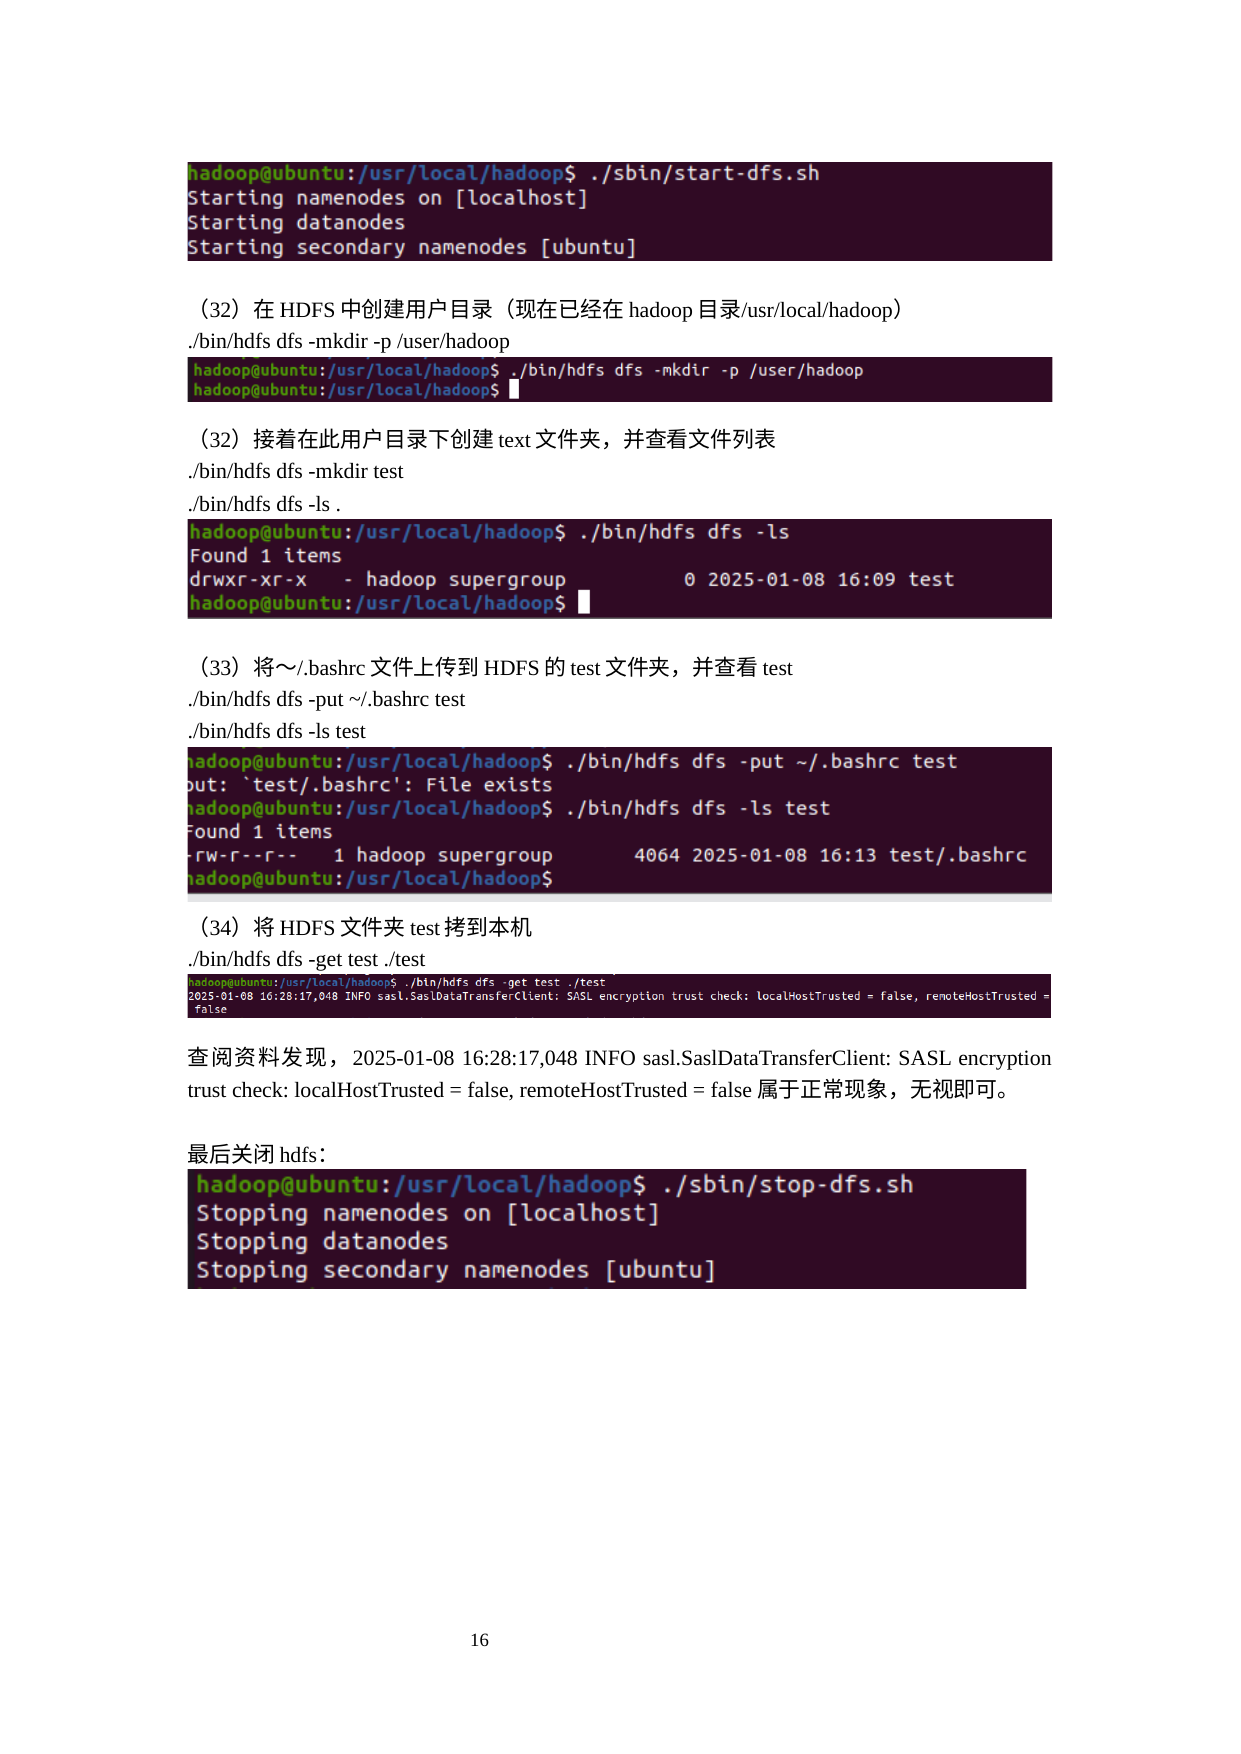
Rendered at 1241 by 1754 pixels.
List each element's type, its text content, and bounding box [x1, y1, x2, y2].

text ./bin/hdfs dfs -get test ./test [187, 942, 1053, 974]
text （33）将～/.bashrc文件上传到HDFS的test文件夹，并查看test [187, 649, 1053, 682]
text 查阅资料发现，2025-01-08 16:28:17,048 INFO sasl.SaslDataTransferClient: SASL encryption trust check: localHostTrusted = false, remoteHostTrusted = false属于正常现象，无视即可。 [187, 1039, 1053, 1104]
list 在HDFS中创建用户目录（现在已经在hadoop目录/usr/local/hadoop） [187, 292, 1053, 324]
text ./bin/hdfs dfs -put ~/.bashrc test [187, 682, 1053, 714]
text ./bin/hdfs dfs -mkdir test [187, 454, 1053, 487]
picture [187, 519, 1052, 619]
text （32）接着在此用户目录下创建text文件夹，并查看文件列表 [187, 422, 1053, 454]
text （34）将HDFS文件夹test拷到本机 [187, 909, 1053, 942]
text 最后关闭hdfs： [187, 1137, 1053, 1169]
picture [187, 974, 1051, 1018]
picture [187, 747, 1052, 902]
text ./bin/hdfs dfs -mkdir -p /user/hadoop [187, 324, 1053, 357]
text ./bin/hdfs dfs -ls test [187, 714, 1053, 747]
picture [187, 1169, 1027, 1289]
picture [187, 162, 1053, 261]
text ./bin/hdfs dfs -ls . [187, 487, 1053, 519]
picture [187, 357, 1053, 402]
